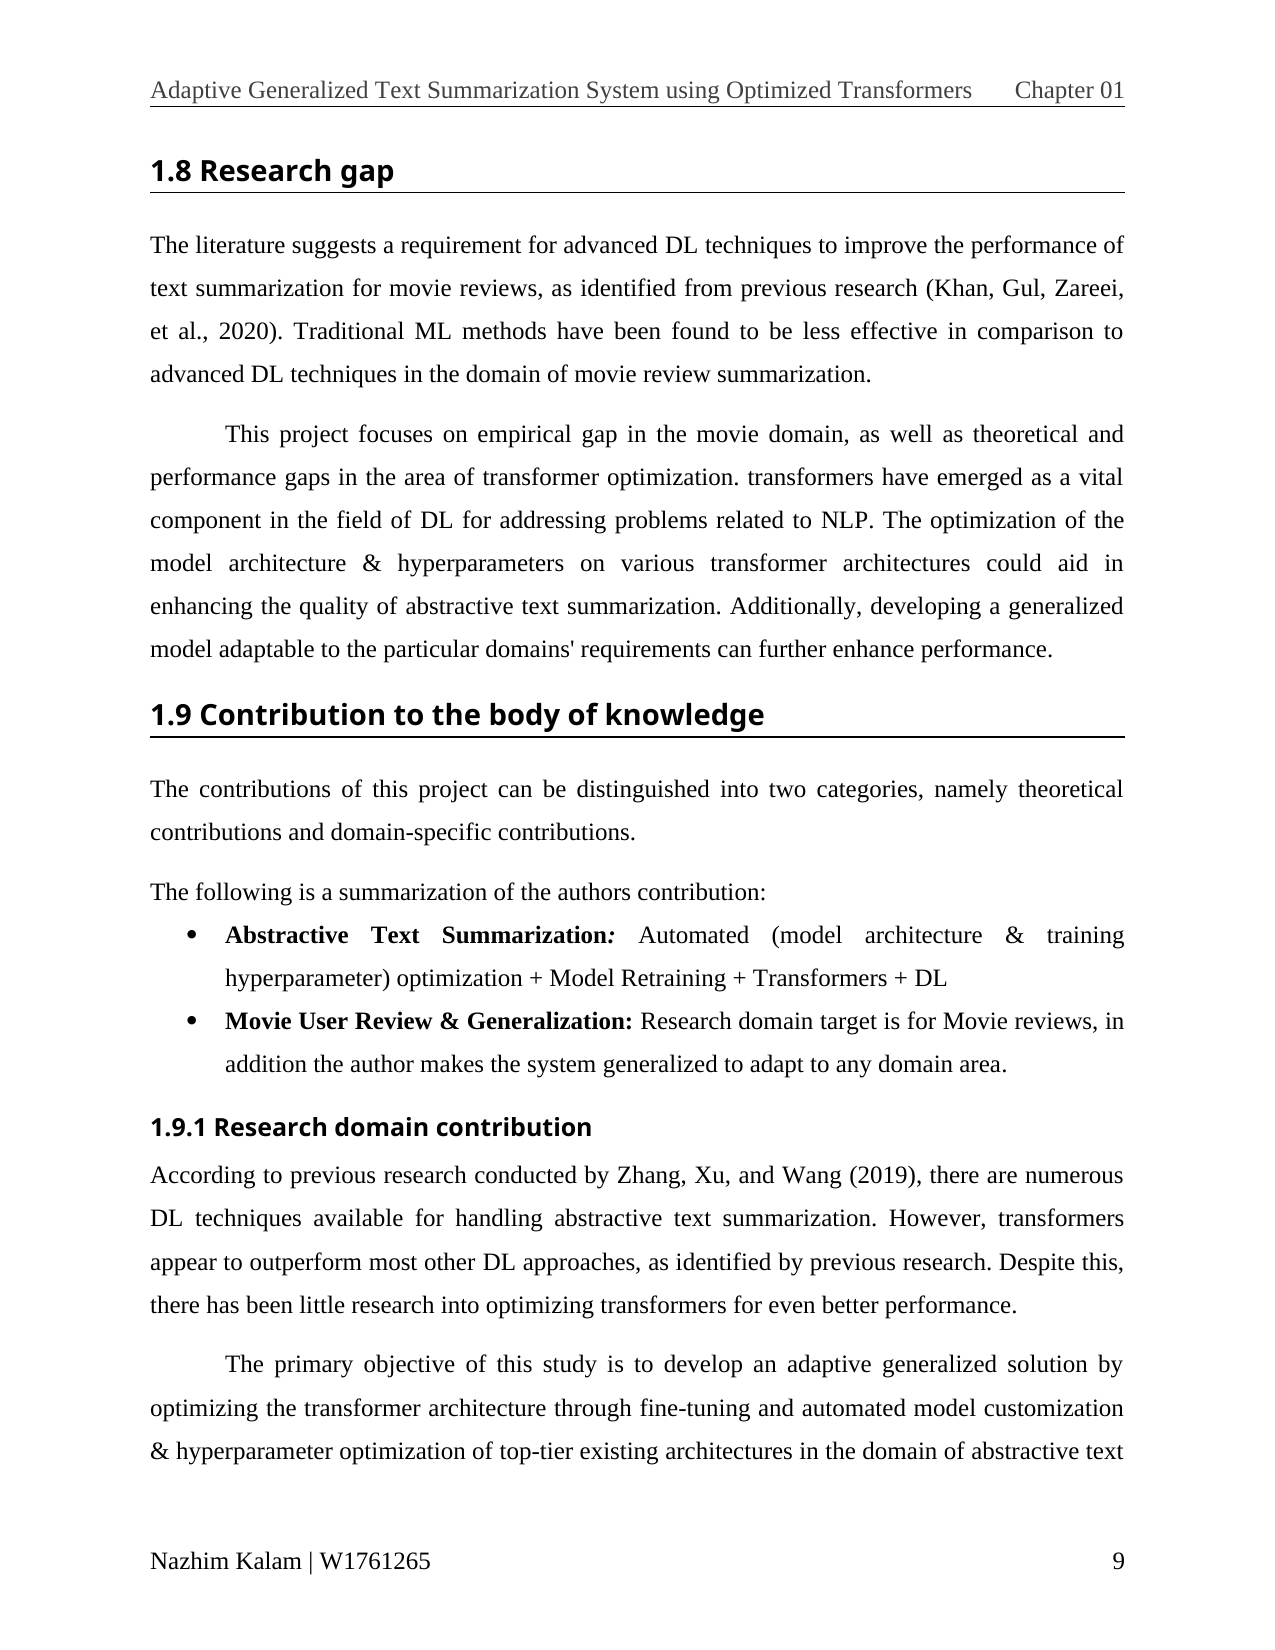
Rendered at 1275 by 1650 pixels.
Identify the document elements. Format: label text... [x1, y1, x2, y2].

list Movie User Review & Generalization: Research domain target is for Movie reviews, in addition the author makes the system generalized to adapt to any domain area. [187, 1006, 1125, 1078]
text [150, 1349, 1125, 1464]
text The contributions of this project can be distinguished into two categories, namely theoretical contributions and domain-specific contributions. [150, 774, 1125, 846]
subtitle 1.9.1 Research domain contribution [150, 1109, 1125, 1143]
text The literature suggests a requirement for advanced DL techniques to improve the performance of text summarization for movie reviews, as identified from previous research (Khan, Gul, Zareei, et al., 2020). Traditional ML methods have been found to be less effective in comparison to advanced DL techniques in the domain of movie review summarization. [150, 230, 1125, 388]
list Abstractive Text Summarization: Automated (model architecture & training hyperparameter) optimization + Model Retraining + Transformers + DL [187, 920, 1125, 992]
text The following is a summarization of the authors contribution: [150, 877, 1125, 906]
subtitle 1.8 Research gap [150, 150, 1125, 192]
text This project focuses on empirical gap in the movie domain, as well as theoretical and performance gaps in the area of transformer optimization. transformers have emerged as a vital component in the field of DL for addressing problems related to NLP. The optimization of the model architecture & hyperparameters on various transformer architectures could aid in enhancing the quality of abstractive text summarization. Additionally, developing a generalized model adaptable to the particular domains' requirements can further enhance performance. [150, 419, 1125, 663]
subtitle 1.9 Contribution to the body of knowledge [150, 694, 1125, 736]
text According to previous research conducted by Zhang, Xu, and Wang (2019), there are numerous DL techniques available for handling abstractive text summarization. However, transformers appear to outperform most other DL approaches, as identified by previous research. Despite this, there has been little research into optimizing transformers for even better performance. [150, 1160, 1125, 1318]
